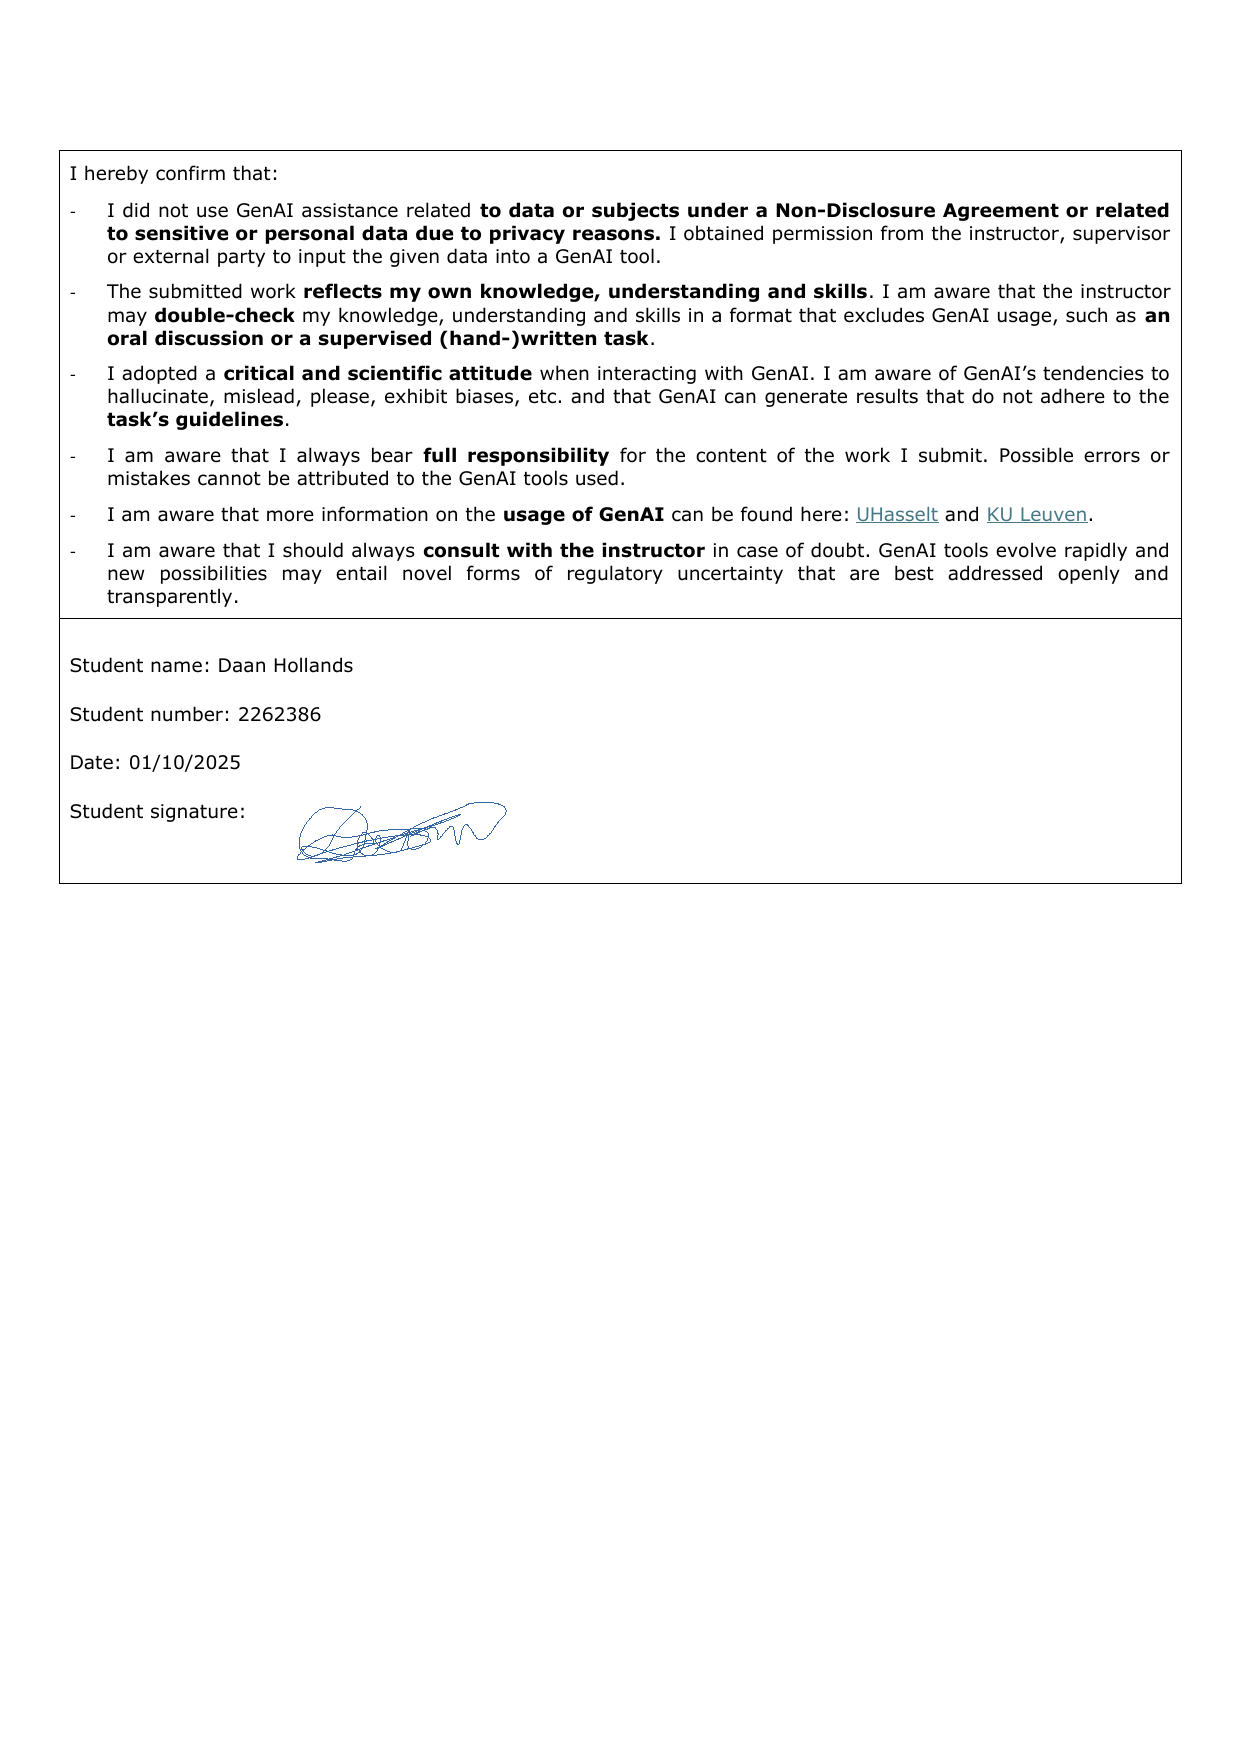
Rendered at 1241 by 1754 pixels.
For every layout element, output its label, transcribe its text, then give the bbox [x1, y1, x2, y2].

table_header I hereby confirm that: I did not use GenAI assistance related to data or subjects under a Non-Disclosure Agreement or related to sensitive or personal data due to privacy reasons. I obtained permission from the instructor, supervisor or external party to input the given data into a GenAI tool. The submitted work reflects my own knowledge, understanding and skills. I am aware that the instructor may double-check my knowledge, understanding and skills in a format that excludes GenAI usage, such as an oral discussion or a supervised (hand-)written task. I adopted a critical and scientific attitude when interacting with GenAI. I am aware of GenAI’s tendencies to hallucinate, mislead, please, exhibit biases, etc. and that GenAI can generate results that do not adhere to the task’s guidelines. I am aware that I always bear full responsibility for the content of the work I submit. Possible errors or mistakes cannot be attributed to the GenAI tools used. I am aware that more information on the usage of GenAI can be found here: UHasselt and KU Leuven. I am aware that I should always consult with the instructor in case of doubt. GenAI tools evolve rapidly and new possibilities may entail novel forms of regulatory uncertainty that are best addressed openly and transparently. [60, 151, 1181, 618]
table_cell Student name: Daan Hollands Student number: 2262386 Date: 01/10/2025 Student signature: [60, 619, 1181, 883]
